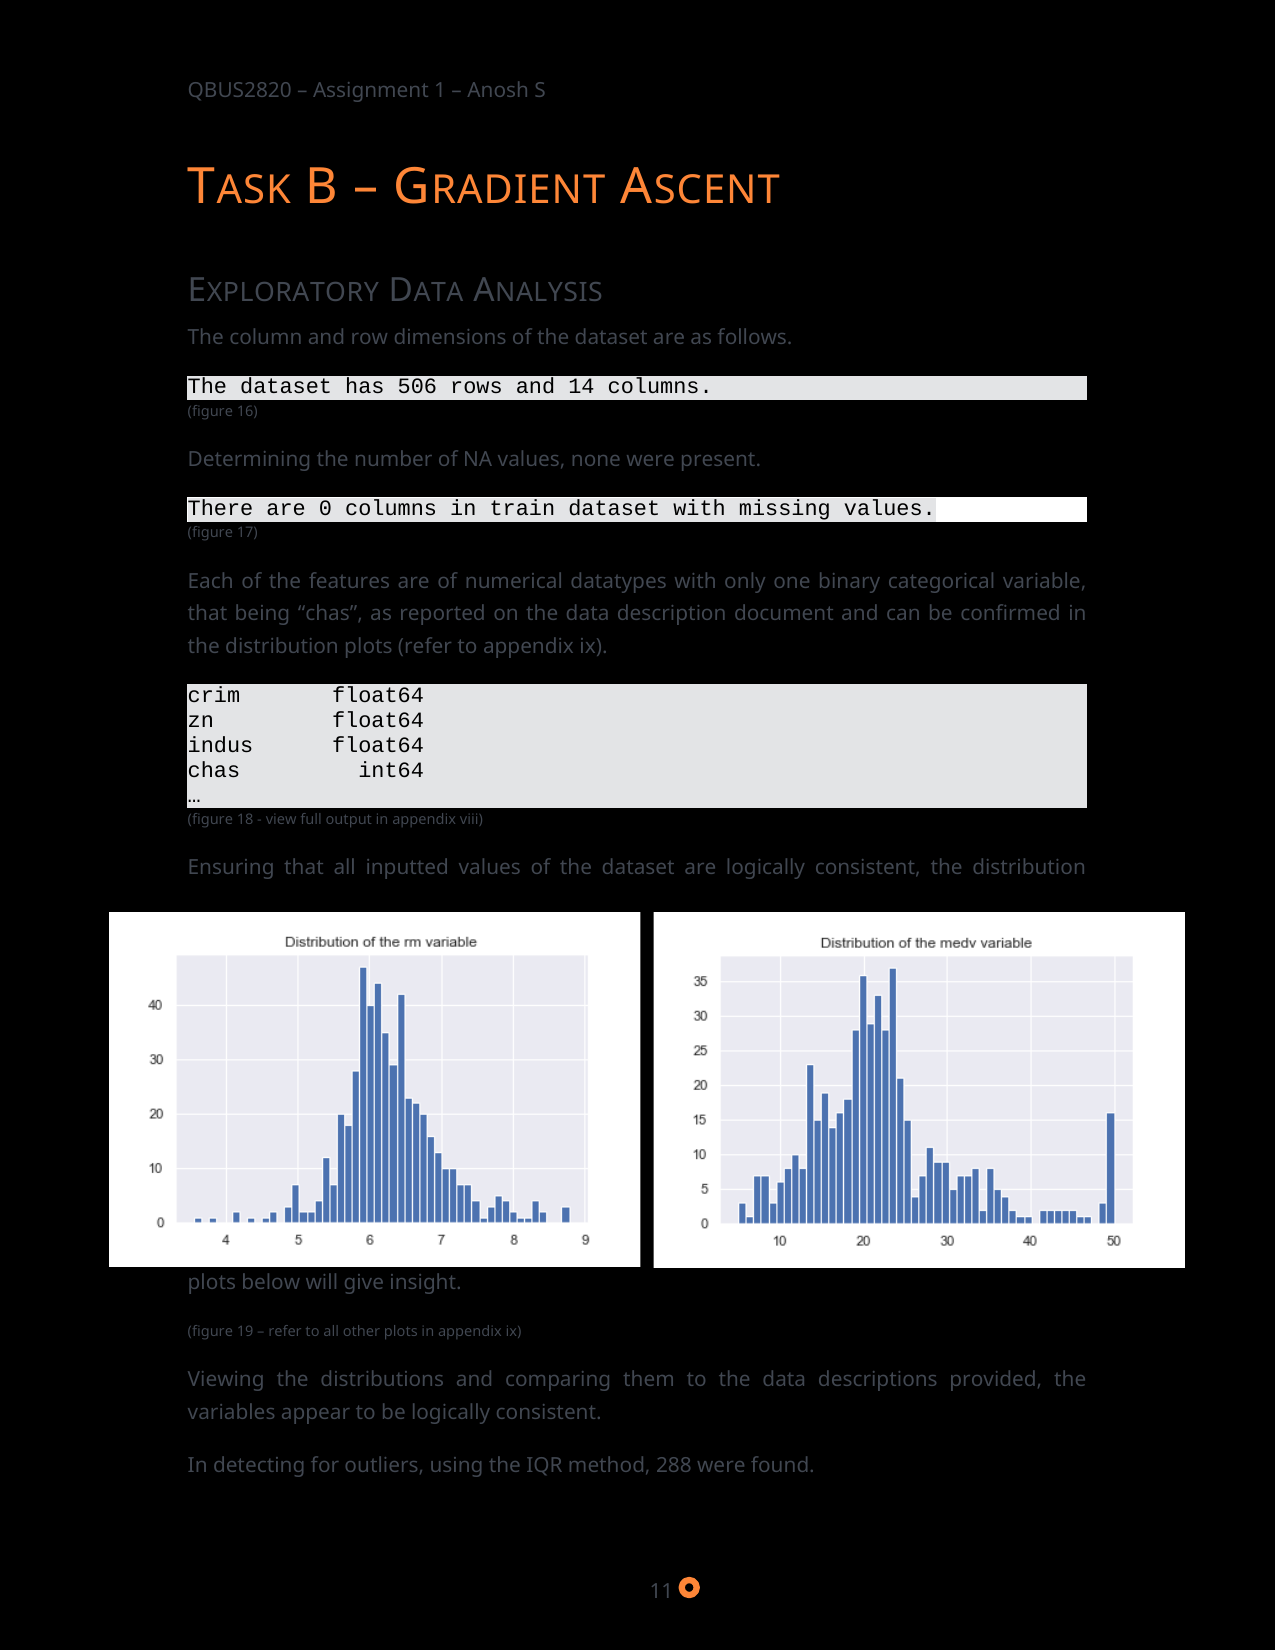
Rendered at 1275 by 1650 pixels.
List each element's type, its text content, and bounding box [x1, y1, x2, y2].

text (figure 18 - view full output in appendix viii) [187, 808, 1087, 828]
text The column and row dimensions of the dataset are as follows. [187, 322, 1087, 351]
text (figure 16) [187, 400, 1087, 420]
text Determining the number of NA values, none were present. [187, 444, 1087, 472]
text chas int64 [187, 759, 1087, 784]
picture [653, 912, 1185, 1268]
text The dataset has 506 rows and 14 columns. [187, 376, 1087, 400]
text (figure 19 – refer to all other plots in appendix ix) [187, 1321, 1087, 1341]
text indus float64 [187, 734, 1087, 759]
text … [187, 784, 1087, 808]
text There are 0 columns in train dataset with missing values. [187, 497, 1087, 522]
title Task B – Gradient Ascent [187, 150, 1087, 218]
picture [109, 912, 641, 1267]
text Viewing the distributions and comparing them to the data descriptions provided, the variables appear to be logically consistent. [187, 1364, 1087, 1425]
text crim float64 [187, 684, 1087, 709]
subtitle Exploratory Data Analysis [187, 266, 1087, 311]
text In detecting for outliers, using the IQR method, 288 were found. [187, 1450, 1087, 1479]
text Each of the features are of numerical datatypes with only one binary categorical variable, that being “chas”, as reported on the data description document and can be confirmed in the distribution plots (refer to appendix ix). [187, 566, 1087, 659]
text zn float64 [187, 709, 1087, 734]
text (figure 17) [187, 522, 1087, 542]
